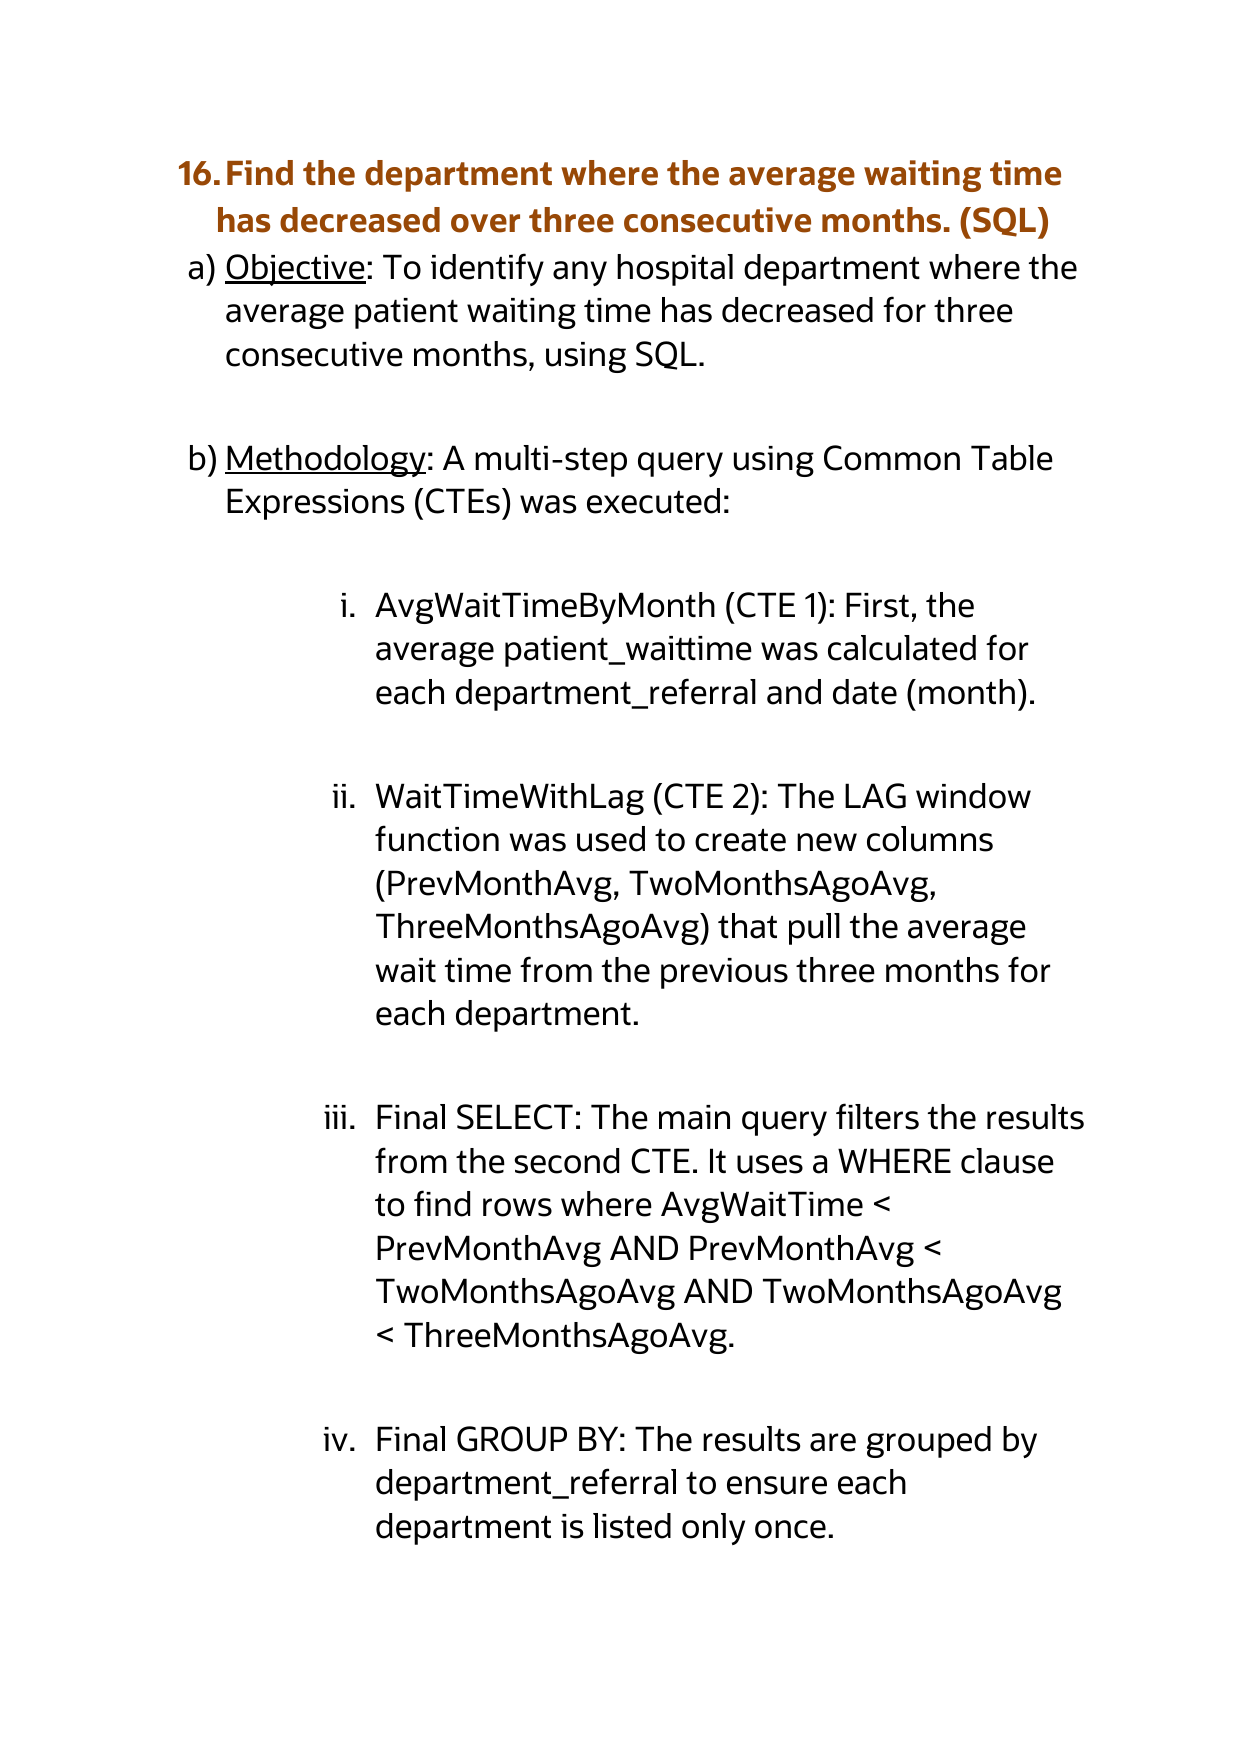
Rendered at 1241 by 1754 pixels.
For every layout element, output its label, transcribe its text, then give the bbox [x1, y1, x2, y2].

list Methodology: A multi-step query using Common Table Expressions (CTEs) was executed: [187, 435, 1090, 522]
list Final SELECT: The main query filters the results from the second CTE. It uses a WHERE clause to find rows where AvgWaitTime < PrevMonthAvg AND PrevMonthAvg < TwoMonthsAgoAvg AND TwoMonthsAgoAvg < ThreeMonthsAgoAvg. [356, 1094, 1090, 1356]
list Find the department where the average waiting time has decreased over three consecutive months. (SQL) [178, 150, 1090, 241]
list AvgWaitTimeByMonth (CTE 1): First, the average patient_waittime was calculated for each department_referral and date (month). [356, 582, 1090, 713]
list WaitTimeWithLag (CTE 2): The LAG window function was used to create new columns (PrevMonthAvg, TwoMonthsAgoAvg, ThreeMonthsAgoAvg) that pull the average wait time from the previous three months for each department. [356, 773, 1090, 1034]
list Final GROUP BY: The results are grouped by department_referral to ensure each department is listed only once. [356, 1416, 1090, 1546]
list Objective: To identify any hospital department where the average patient waiting time has decreased for three consecutive months, using SQL. [187, 244, 1090, 374]
